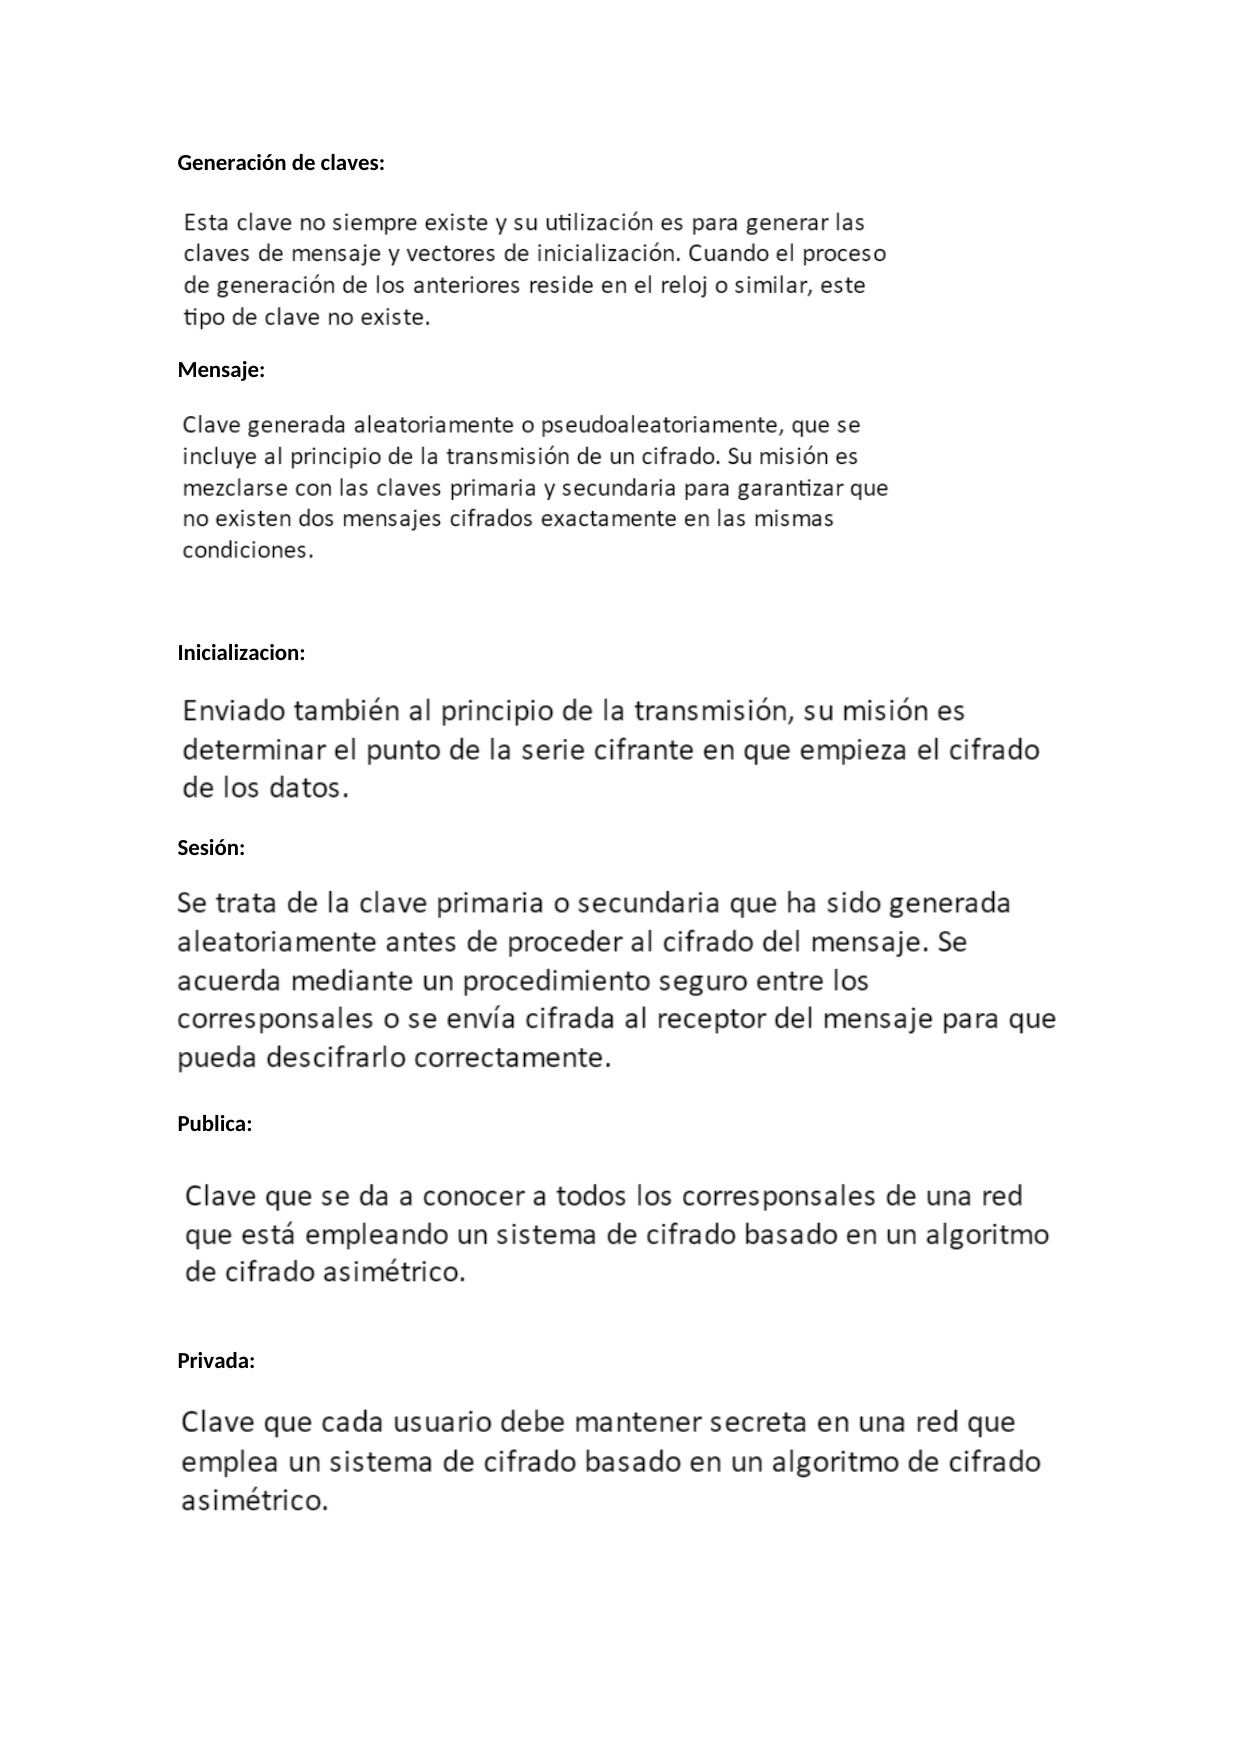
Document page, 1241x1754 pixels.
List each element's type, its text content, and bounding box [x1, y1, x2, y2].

text Generación de claves: [177, 148, 1063, 176]
text Mensaje: [177, 355, 1063, 383]
text Inicializacion: [177, 638, 1063, 666]
picture [177, 1393, 1063, 1553]
text Privada: [177, 1346, 1063, 1374]
text Publica: [177, 1109, 1063, 1137]
picture [177, 194, 899, 337]
picture [177, 684, 1063, 815]
text Sesión: [177, 833, 1063, 861]
picture [177, 1155, 1063, 1328]
picture [177, 880, 1063, 1090]
picture [177, 402, 909, 573]
